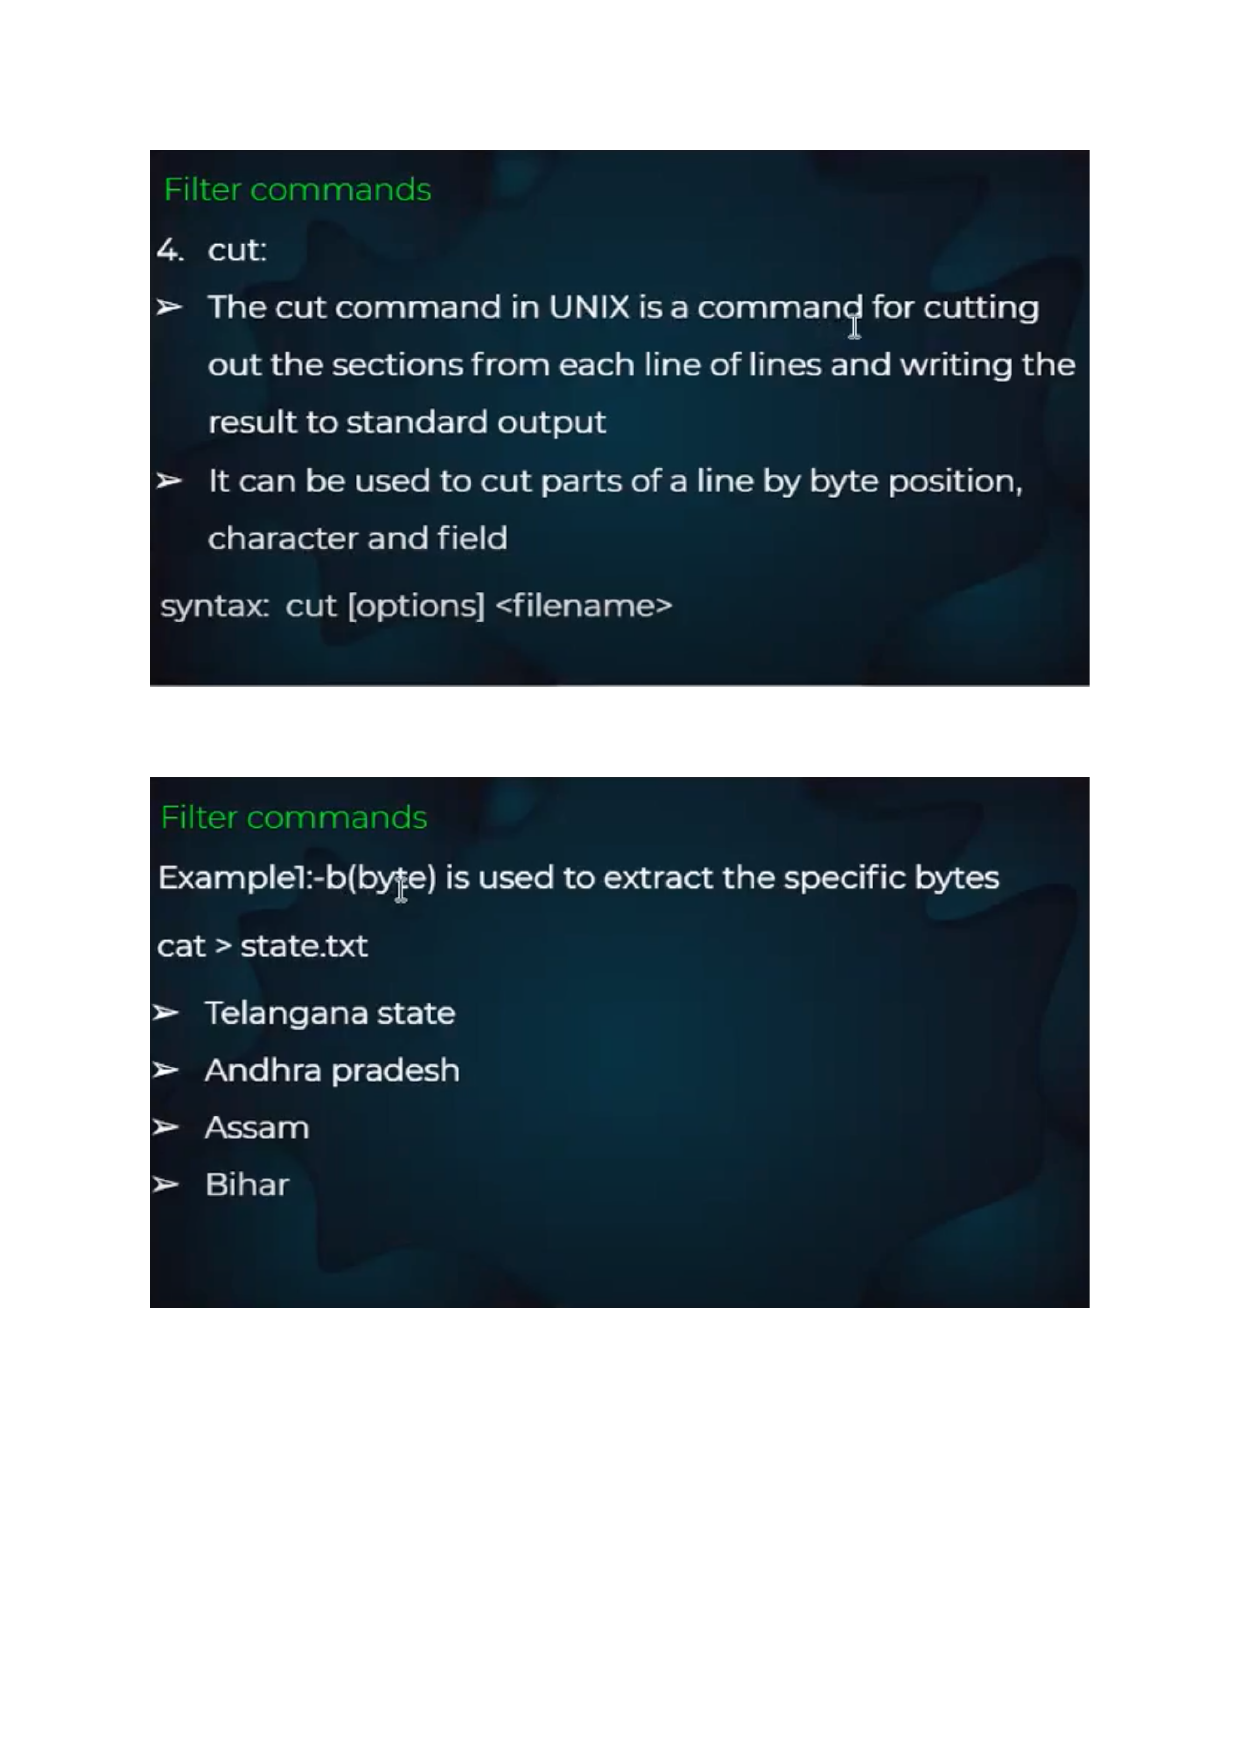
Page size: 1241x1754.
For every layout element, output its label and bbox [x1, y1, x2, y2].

picture [150, 150, 1090, 687]
picture [150, 777, 1090, 1308]
